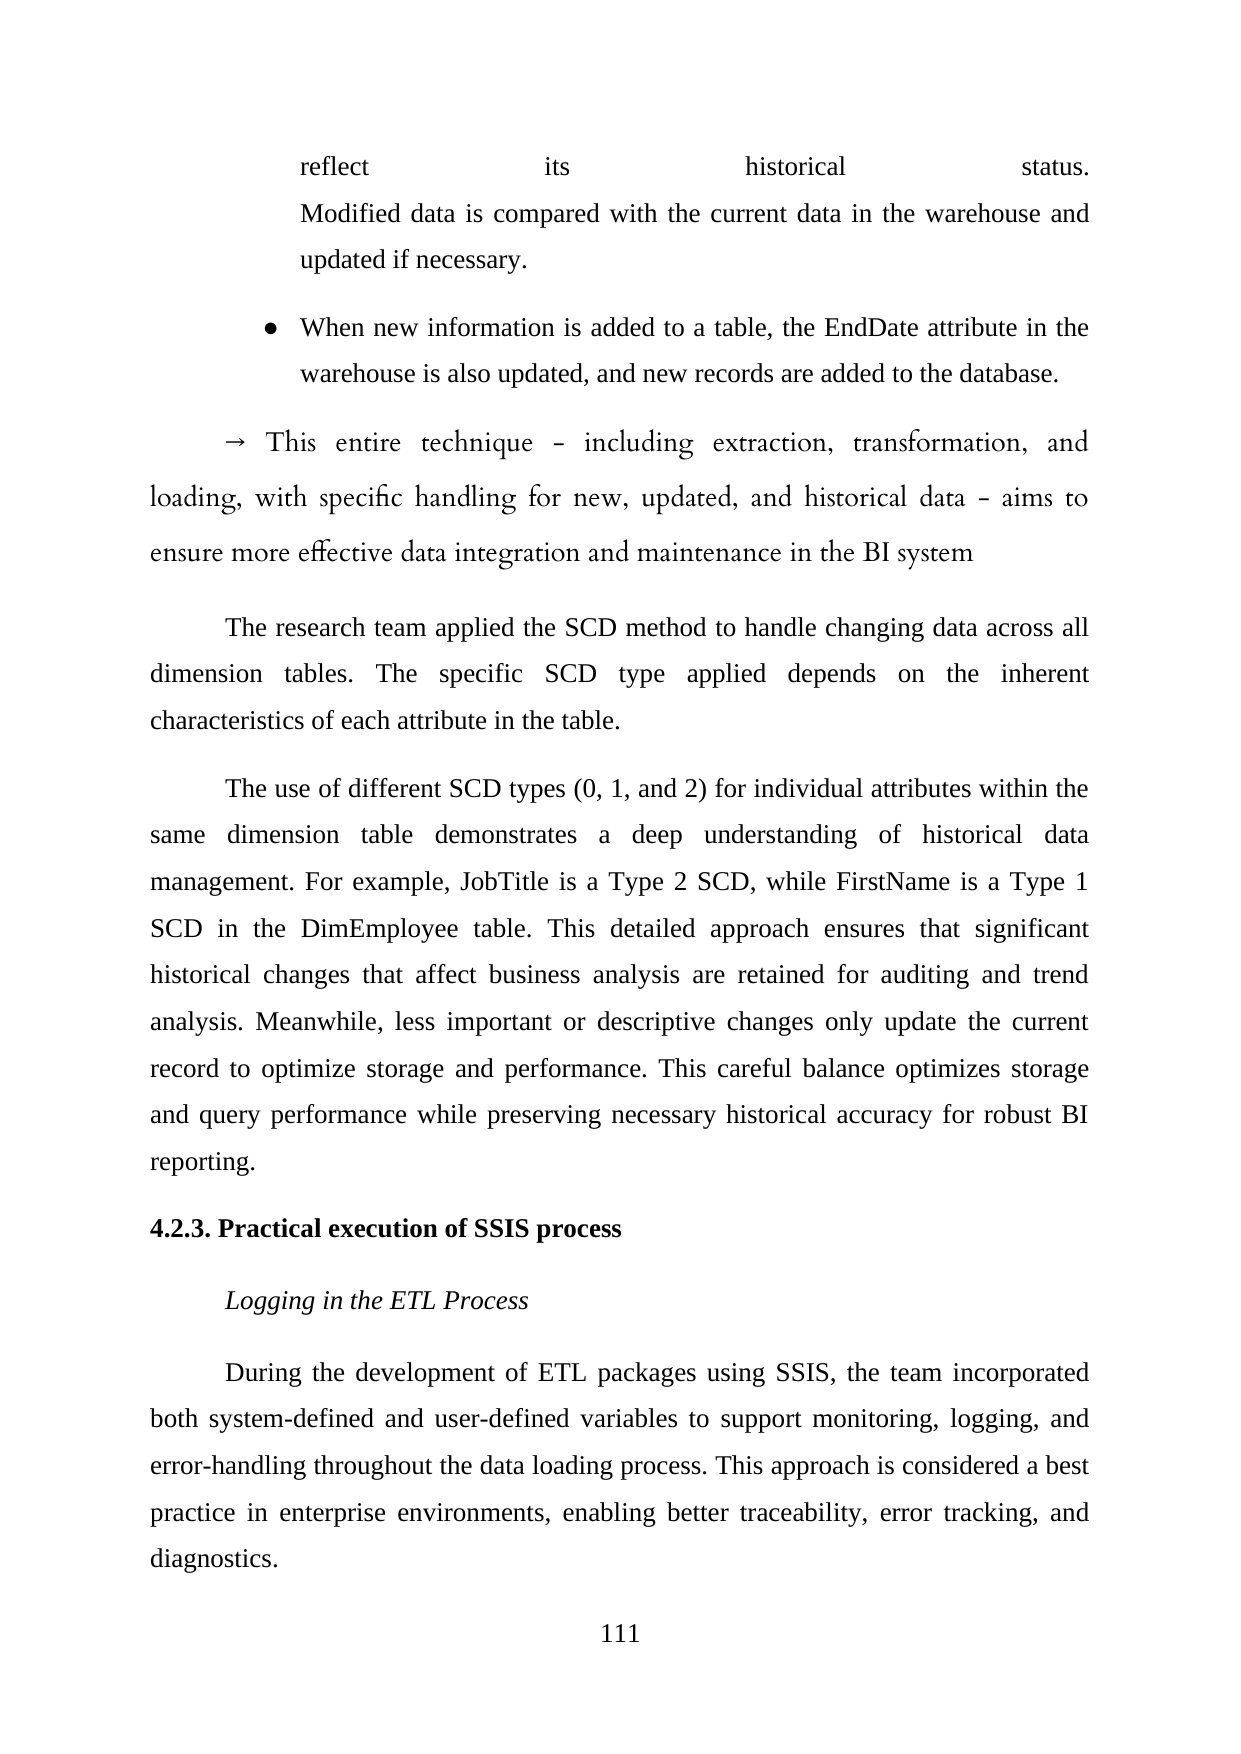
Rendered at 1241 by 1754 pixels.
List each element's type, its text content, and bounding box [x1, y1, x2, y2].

subtitle 4.2.3. Practical execution of SSIS process [150, 1212, 1090, 1244]
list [262, 150, 1090, 274]
text Logging in the ETL Process [150, 1284, 1090, 1315]
text During the development of ETL packages using SSIS, the team incorporated both system-defined and user-defined variables to support monitoring, logging, and error-handling throughout the data loading process. This approach is considered a best practice in enterprise environments, enabling better traceability, error tracking, and diagnostics. [150, 1356, 1090, 1574]
list When new information is added to a table, the EndDate attribute in the warehouse is also updated, and new records are added to the database. [262, 311, 1090, 389]
text The research team applied the SCD method to handle changing data across all dimension tables. The specific SCD type applied depends on the inherent characteristics of each attribute in the table. [150, 611, 1090, 735]
text → This entire technique - including extraction, transformation, and loading, with specific handling for new, updated, and historical data - aims to ensure more effective data integration and maintenance in the BI system [150, 425, 1090, 572]
text The use of different SCD types (0, 1, and 2) for individual attributes within the same dimension table demonstrates a deep understanding of historical data management. For example, JobTitle is a Type 2 SCD, while FirstName is a Type 1 SCD in the DimEmployee table. This detailed approach ensures that significant historical changes that affect business analysis are retained for auditing and trend analysis. Meanwhile, less important or descriptive changes only update the current record to optimize storage and performance. This careful balance optimizes storage and query performance while preserving necessary historical accuracy for robust BI reporting. [150, 772, 1090, 1176]
